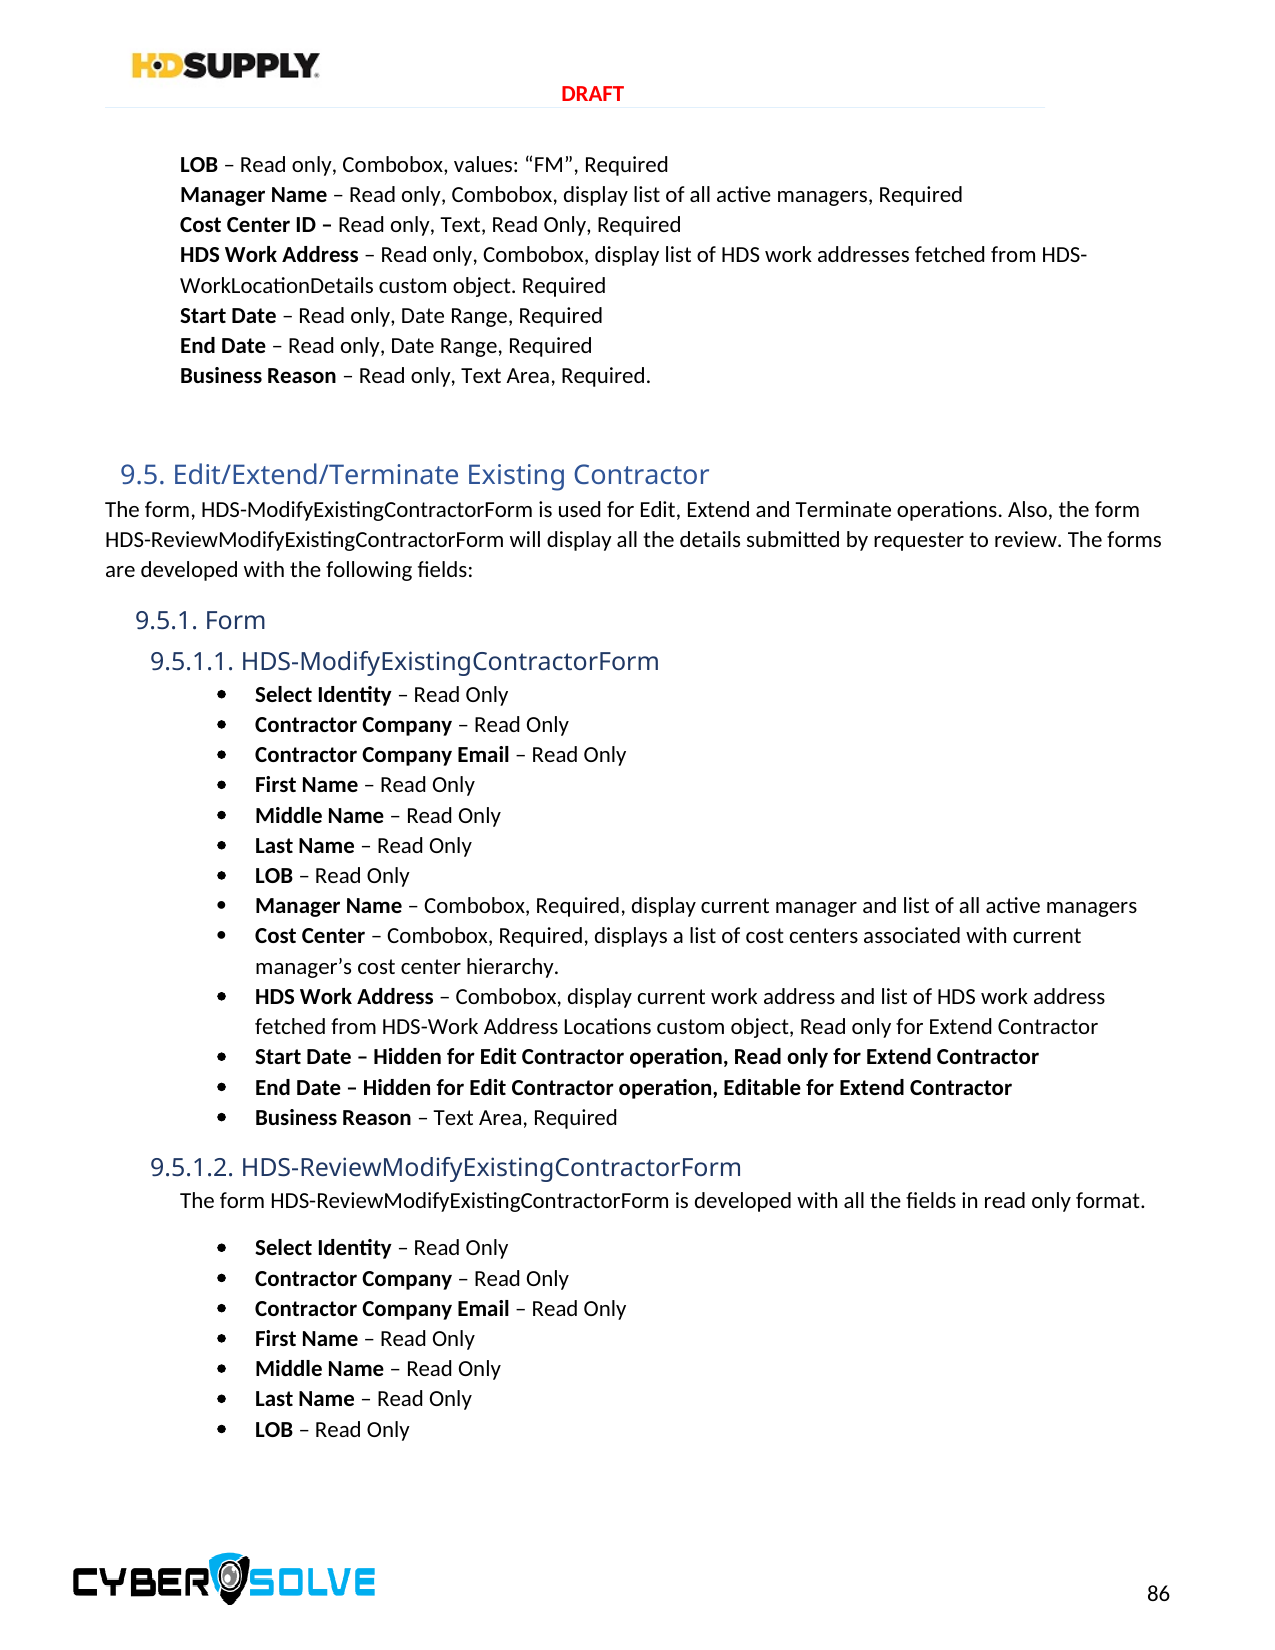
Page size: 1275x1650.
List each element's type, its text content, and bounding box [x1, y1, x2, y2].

list Contractor Company Email – Read Only [217, 740, 1170, 768]
list Business Reason – Text Area, Required [217, 1103, 1170, 1131]
list First Name – Read Only [217, 771, 1170, 799]
list Contractor Company – Read Only [217, 710, 1170, 738]
list HDS Work Address – Combobox, display current work address and list of HDS work address fetched from HDS-Work Address Locations custom object, Read only for Extend Contractor [217, 982, 1170, 1040]
list LOB – Read Only [217, 861, 1170, 889]
list LOB – Read only, Combobox, values: “FM”, Required [180, 150, 1170, 178]
list Last Name – Read Only [217, 1384, 1170, 1412]
list Start Date – Read only, Date Range, Required [180, 301, 1170, 329]
list End Date – Read only, Date Range, Required [180, 331, 1170, 359]
text The form, HDS-ModifyExistingContractorForm is used for Edit, Extend and Terminate operations. Also, the form HDS-ReviewModifyExistingContractorForm will display all the details submitted by requester to review. The forms are developed with the following fields: [105, 495, 1170, 583]
list Manager Name – Read only, Combobox, display list of all active managers, Required [180, 180, 1170, 208]
subtitle Edit/Extend/Terminate Existing Contractor [120, 455, 1170, 492]
list Middle Name – Read Only [217, 801, 1170, 829]
list Select Identity – Read Only [217, 1233, 1170, 1261]
list Select Identity – Read Only [217, 680, 1170, 708]
list Contractor Company Email – Read Only [217, 1294, 1170, 1322]
subtitle HDS-ModifyExistingContractorForm [150, 643, 1170, 677]
list Cost Center – Combobox, Required, displays a list of cost centers associated with current manager’s cost center hierarchy. [217, 922, 1170, 980]
list Manager Name – Combobox, Required, display current manager and list of all active managers [217, 891, 1170, 919]
subtitle HDS-ReviewModifyExistingContractorForm [150, 1150, 1170, 1184]
list End Date – Hidden for Edit Contractor operation, Editable for Extend Contractor [217, 1073, 1170, 1101]
picture [110, 30, 344, 102]
text The form HDS-ReviewModifyExistingContractorForm is developed with all the fields in read only format. [105, 1187, 1170, 1214]
list Cost Center ID – Read only, Text, Read Only, Required [180, 210, 1170, 238]
subtitle Form [135, 602, 1170, 636]
list Last Name – Read Only [217, 831, 1170, 859]
list Business Reason – Read only, Text Area, Required. [180, 361, 1170, 389]
list First Name – Read Only [217, 1324, 1170, 1352]
list Middle Name – Read Only [217, 1354, 1170, 1382]
list LOB – Read Only [217, 1415, 1170, 1443]
list Contractor Company – Read Only [217, 1264, 1170, 1292]
list HDS Work Address – Read only, Combobox, display list of HDS work addresses fetched from HDS-WorkLocationDetails custom object. Required [180, 241, 1170, 299]
list Start Date – Hidden for Edit Contractor operation, Read only for Extend Contractor [217, 1042, 1170, 1071]
